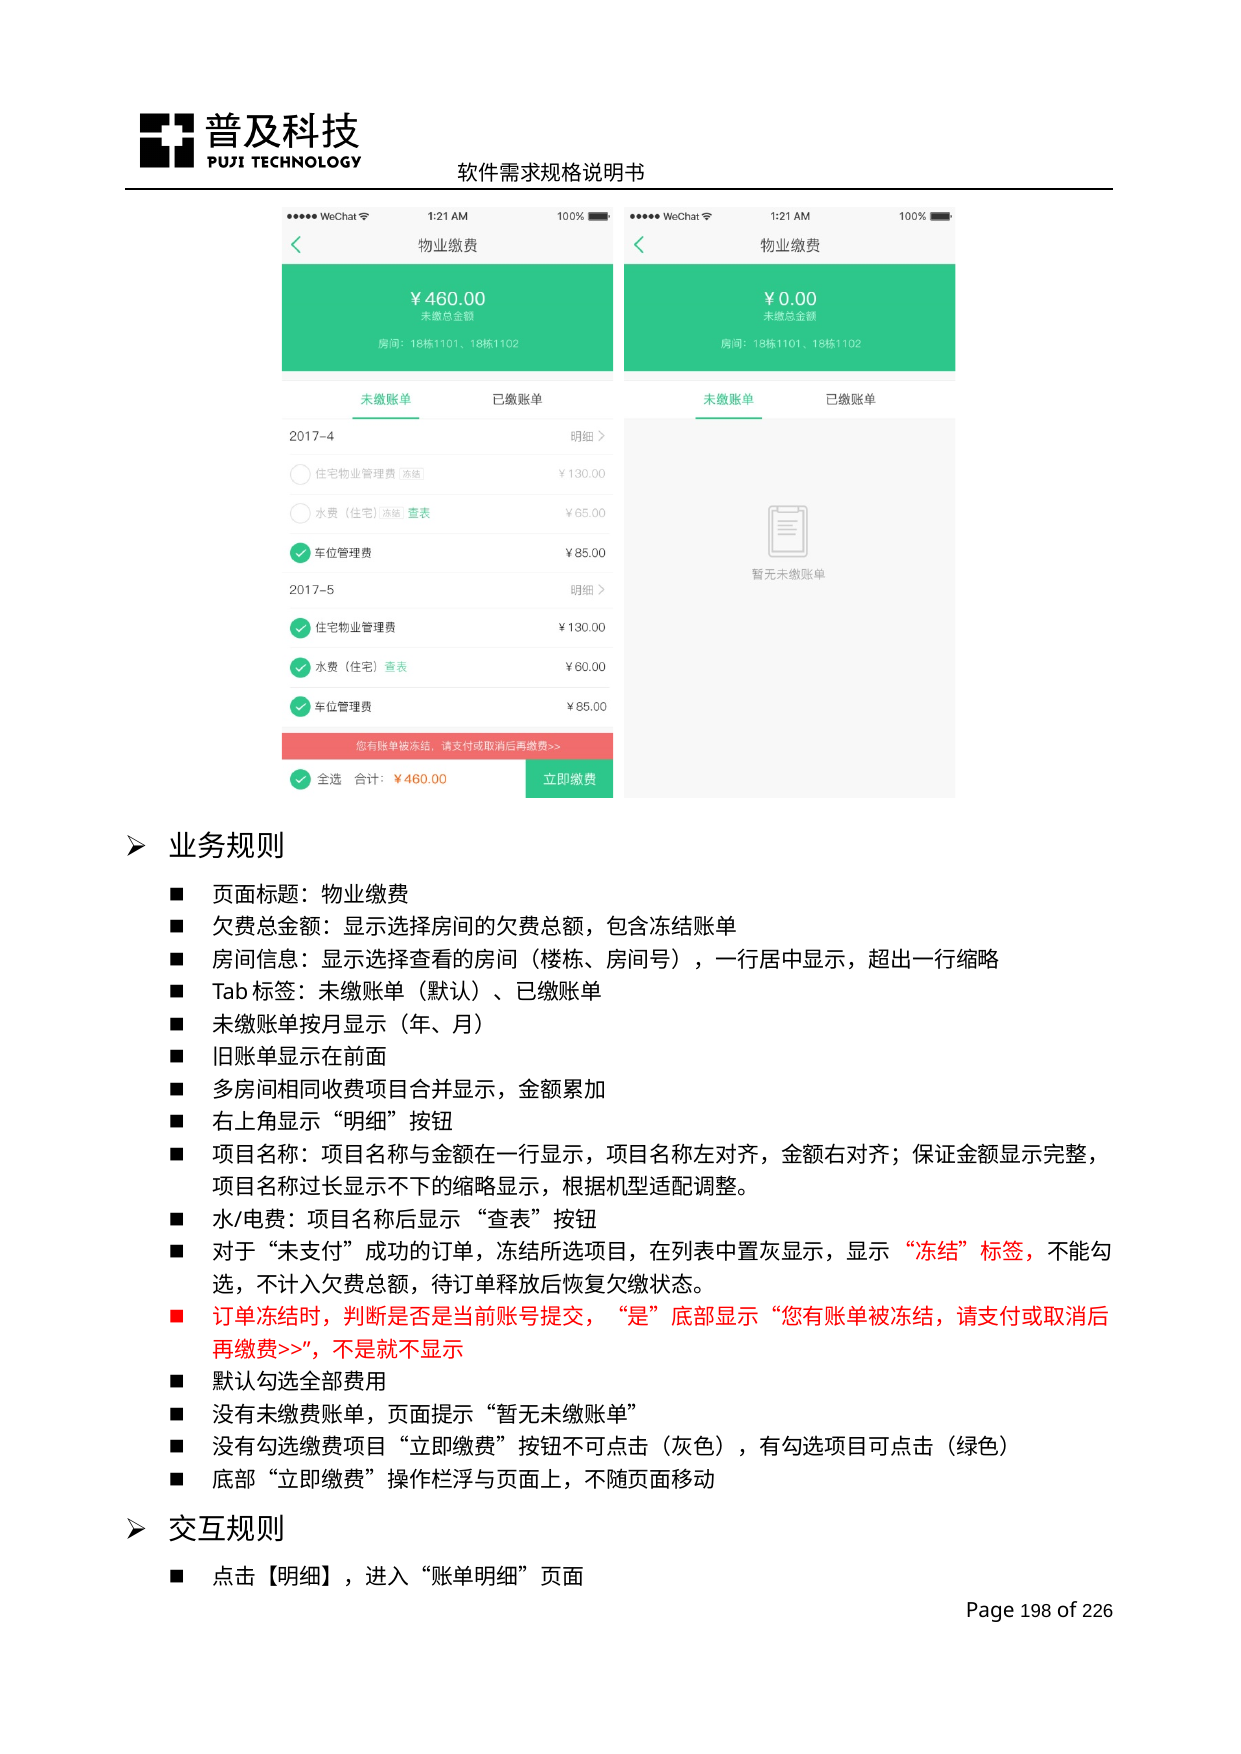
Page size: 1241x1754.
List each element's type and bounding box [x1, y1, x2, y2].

picture [124, 103, 365, 180]
picture [281, 207, 614, 798]
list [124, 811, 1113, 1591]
picture [624, 207, 956, 798]
